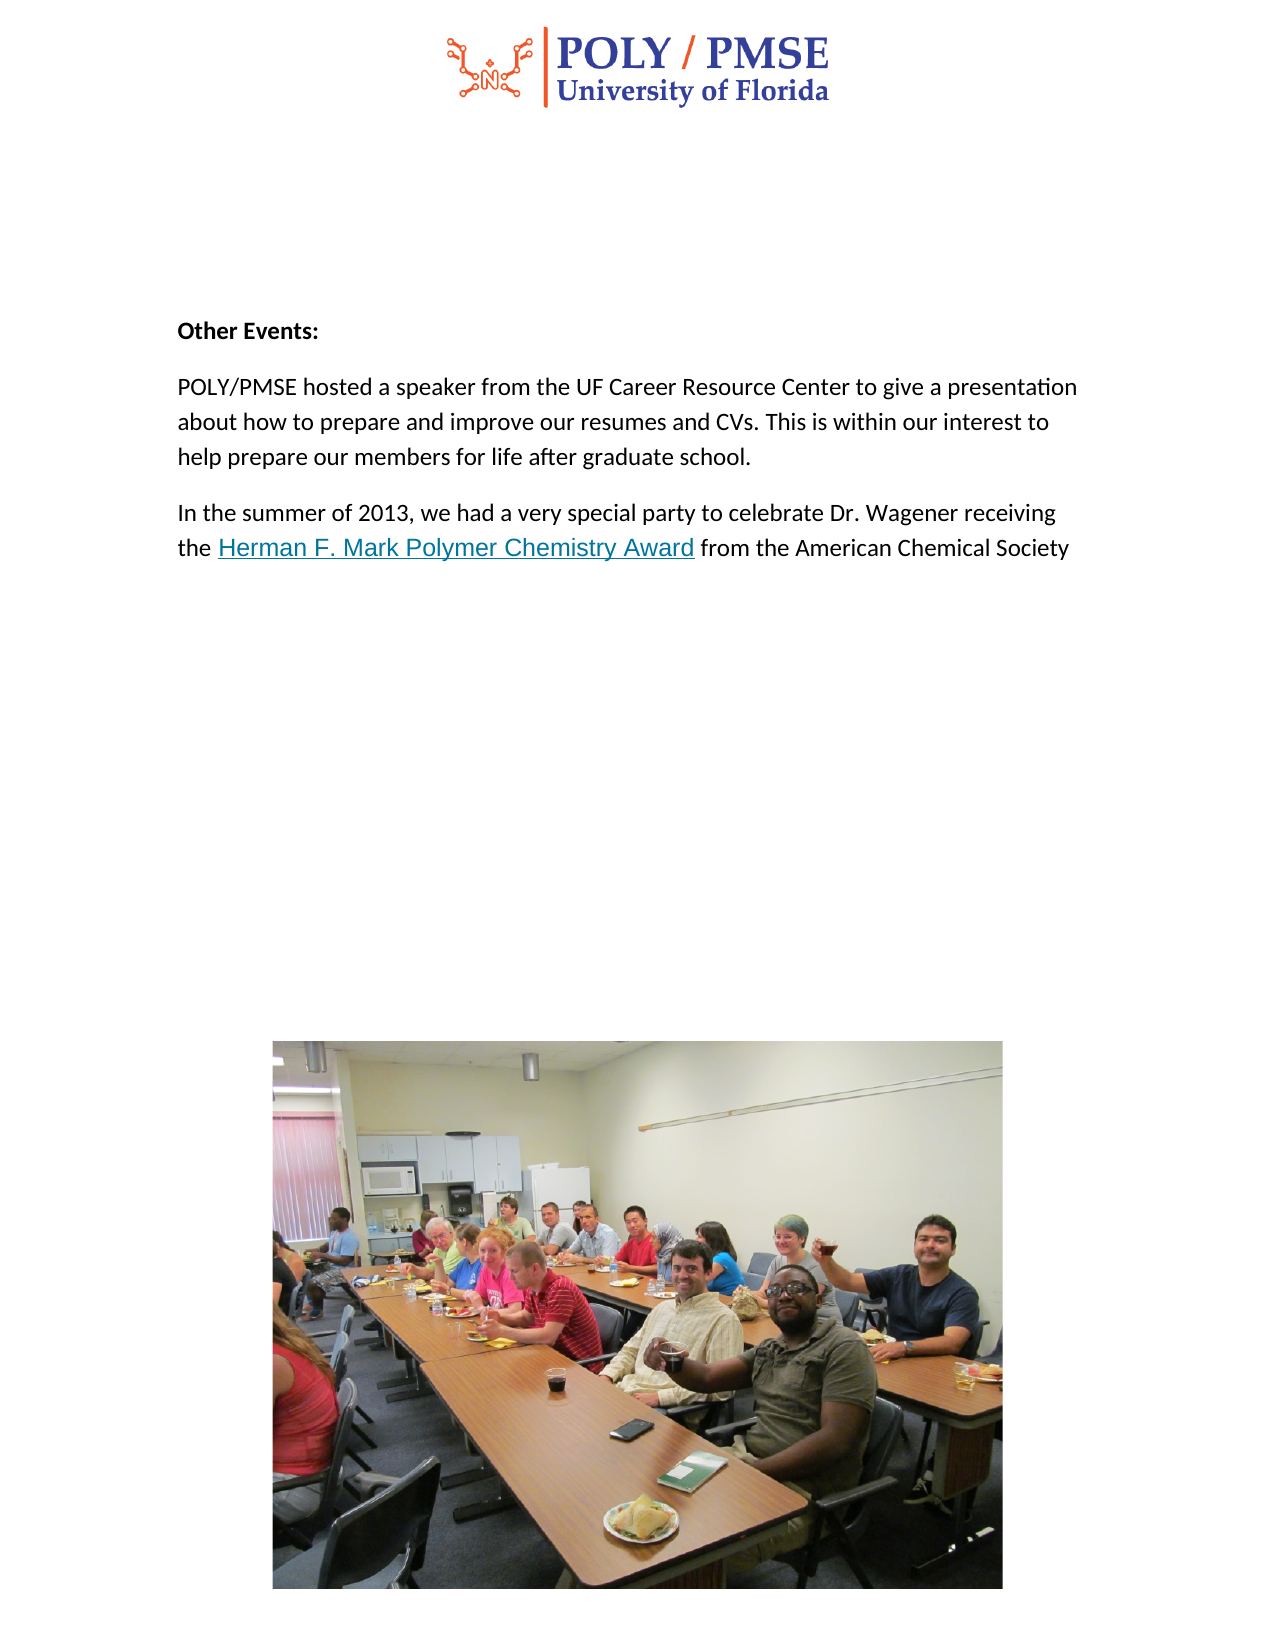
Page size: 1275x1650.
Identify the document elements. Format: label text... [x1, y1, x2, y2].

text POLY/PMSE hosted a speaker from the UF Career Resource Center to give a presentation about how to prepare and improve our resumes and CVs. This is within our interest to help prepare our members for life after graduate school. [177, 371, 1098, 471]
picture [272, 1041, 1003, 1589]
text Other Events: [177, 315, 1098, 346]
text In the summer of 2013, we had a very special party to celebrate Dr. Wagener receiving the Herman F. Mark Polymer Chemistry Award from the American Chemical Society [177, 497, 1098, 562]
picture [426, 25, 845, 114]
